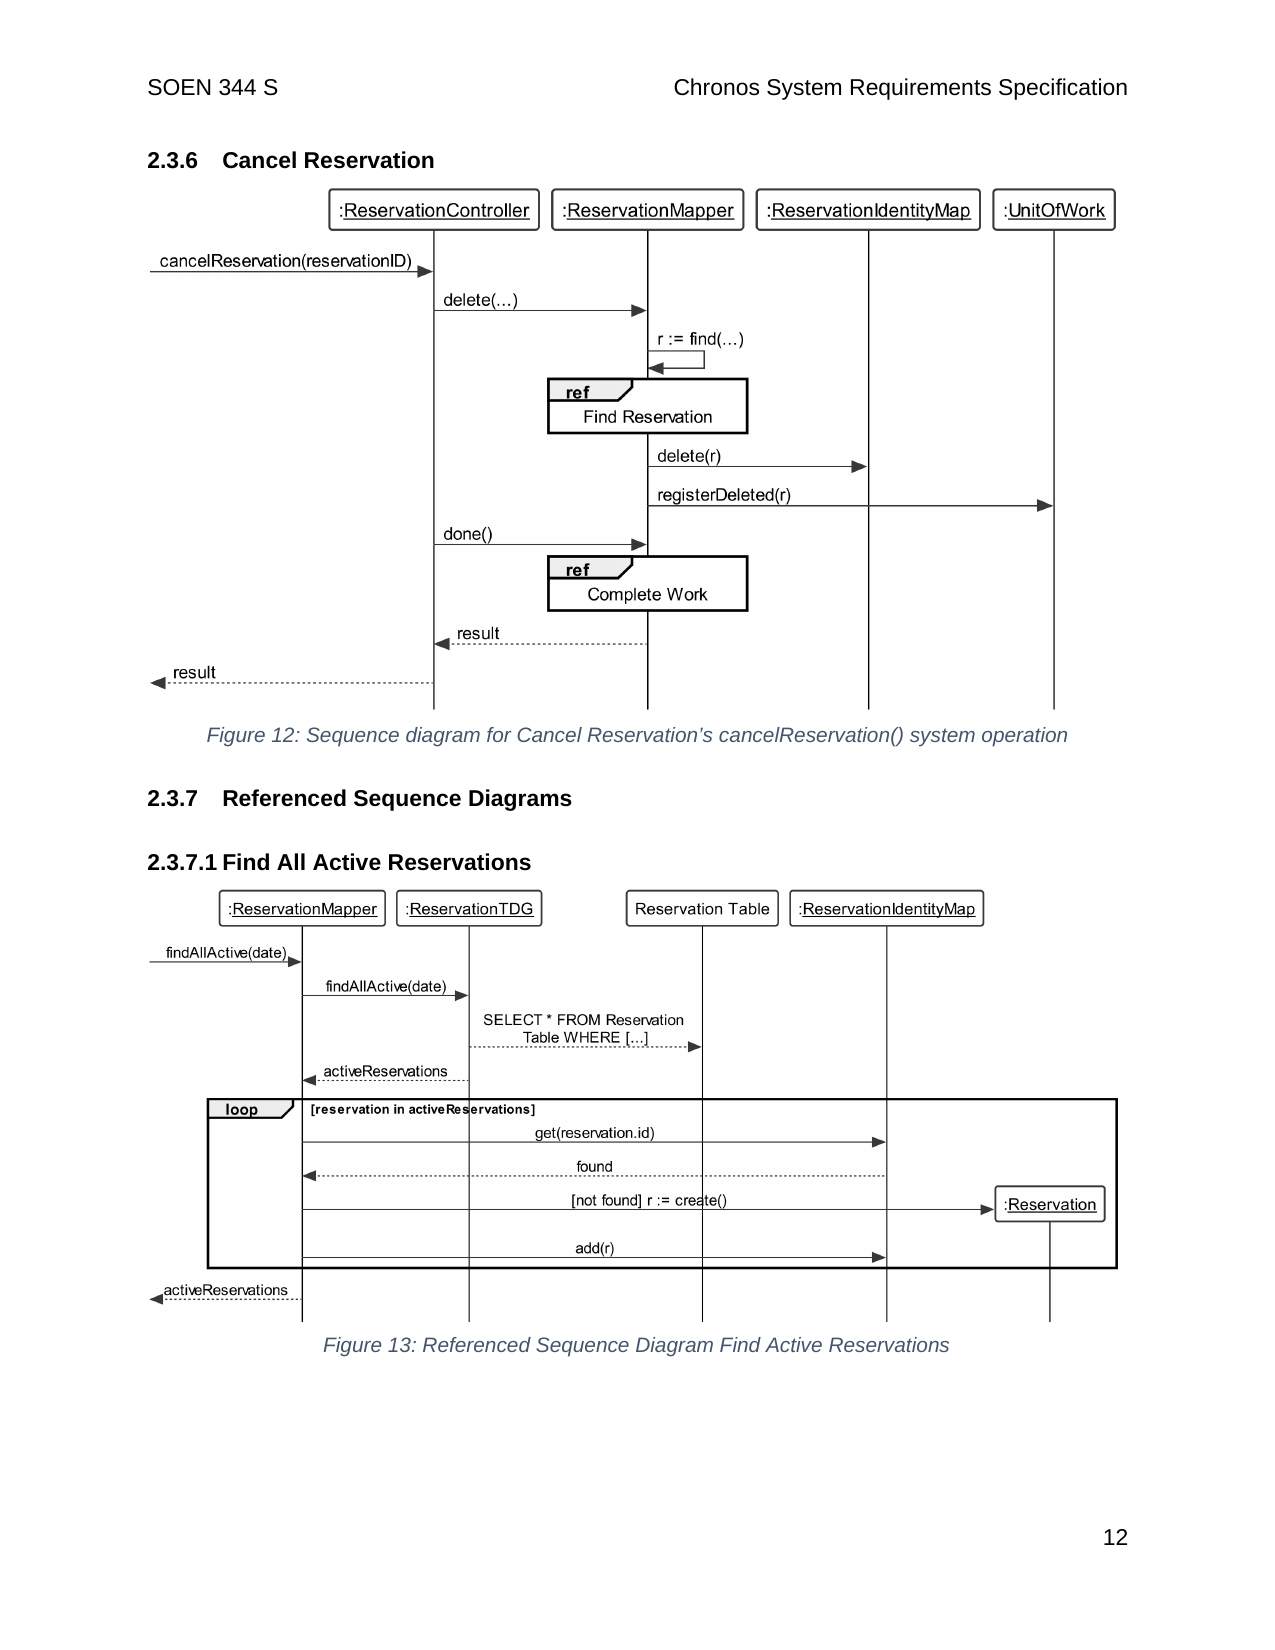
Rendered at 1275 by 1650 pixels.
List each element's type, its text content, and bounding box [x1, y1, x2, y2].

text Figure 12: Sequence diagram for Cancel Reservation’s cancelReservation() system operation [147, 723, 1128, 747]
picture [146, 185, 1129, 723]
picture [146, 887, 1129, 1334]
text Figure 13: Referenced Sequence Diagram Find Active Reservations [147, 1334, 1128, 1357]
subtitle Referenced Sequence Diagrams [147, 784, 1128, 811]
subtitle Find All Active Reservations [147, 848, 1128, 875]
subtitle Cancel Reservation [147, 147, 1128, 173]
